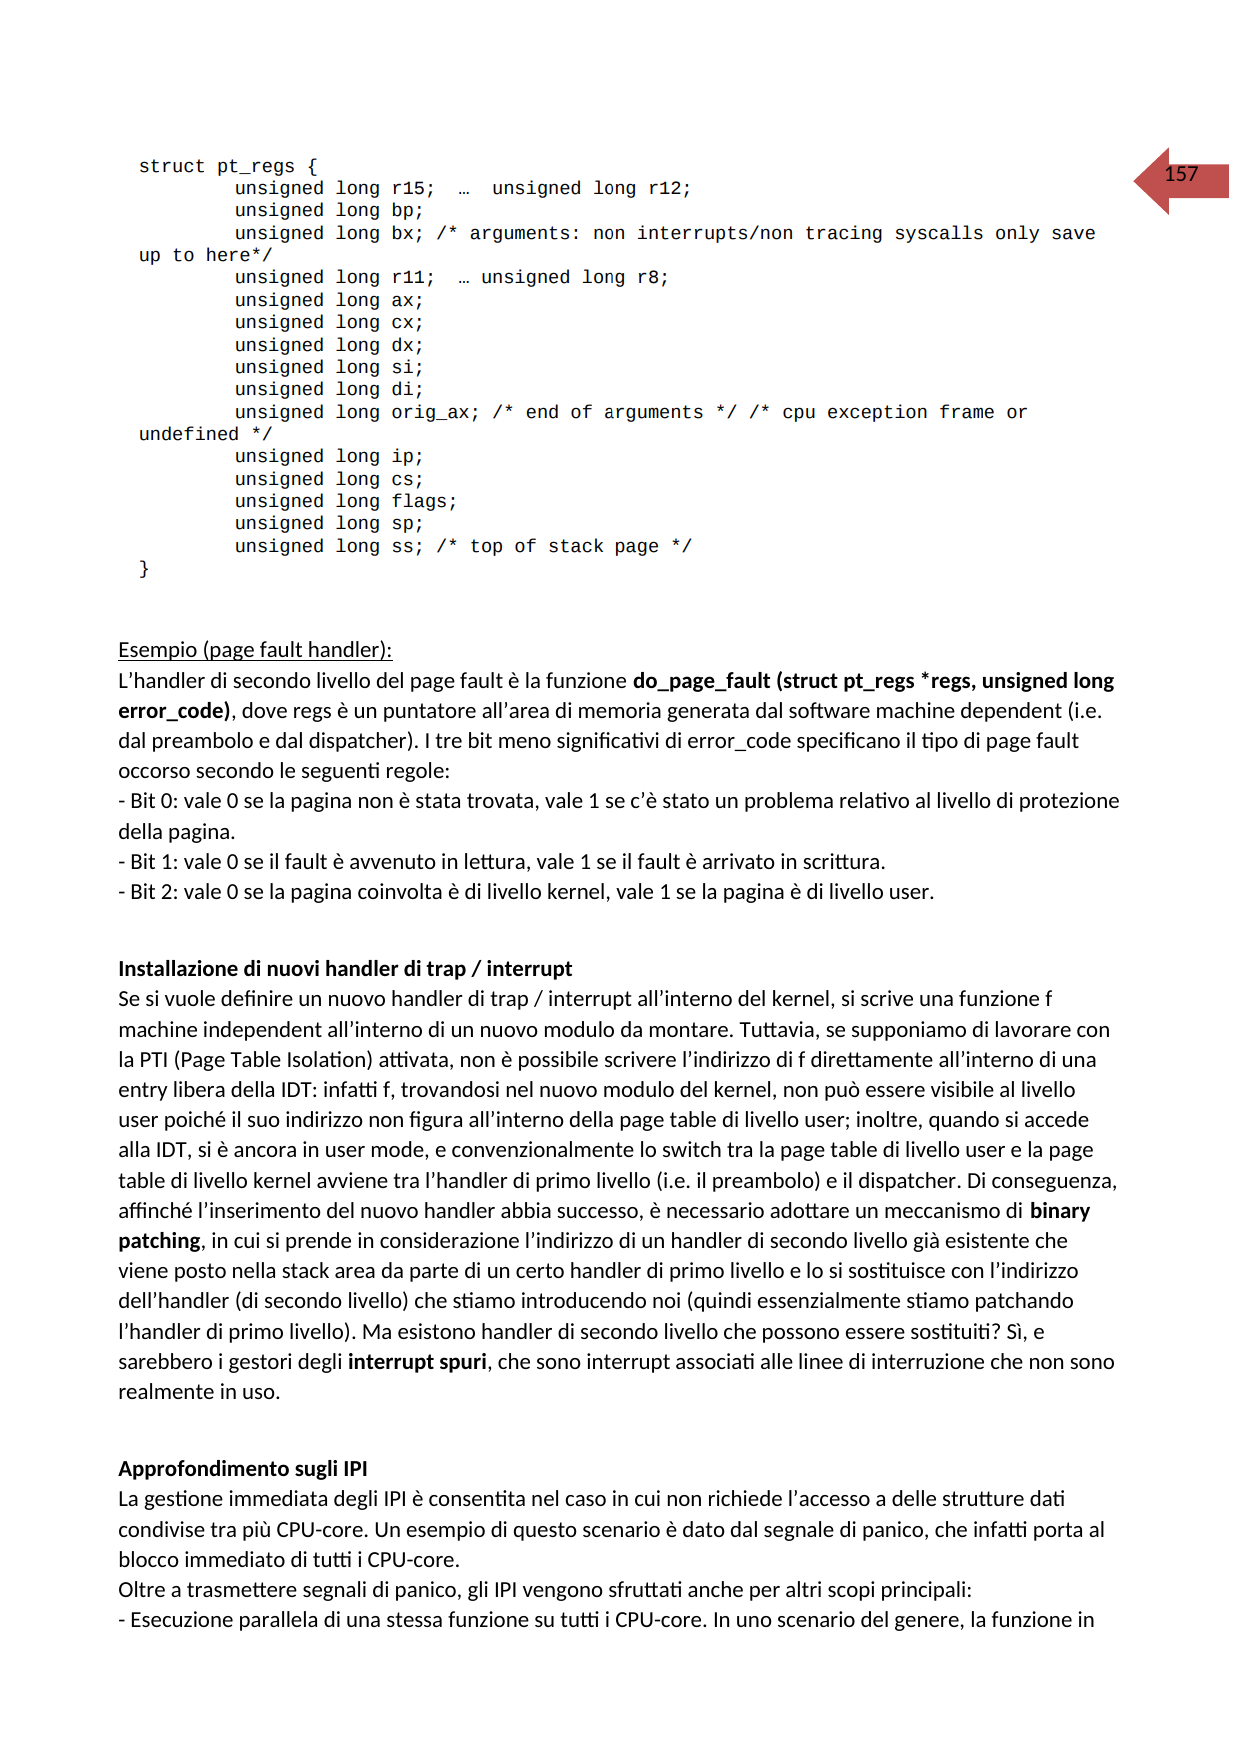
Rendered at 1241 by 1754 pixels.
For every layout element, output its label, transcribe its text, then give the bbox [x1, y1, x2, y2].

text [118, 1424, 1122, 1633]
picture [118, 147, 1106, 587]
text Esempio (page fault handler): L’handler di secondo livello del page fault è la funzione do_page_fault (struct pt_regs *regs, unsigned long error_code), dove regs è un puntatore all’area di memoria generata dal software machine dependent (i.e. dal preambolo e dal dispatcher). I tre bit meno significativi di error_code specificano il tipo di page fault occorso secondo le seguenti regole: - Bit 0: vale 0 se la pagina non è stata trovata, vale 1 se c’è stato un problema relativo al livello di protezione della pagina. - Bit 1: vale 0 se il fault è avvenuto in lettura, vale 1 se il fault è arrivato in scrittura. - Bit 2: vale 0 se la pagina coinvolta è di livello kernel, vale 1 se la pagina è di livello user. [118, 605, 1122, 905]
text Installazione di nuovi handler di trap / interrupt Se si vuole definire un nuovo handler di trap / interrupt all’interno del kernel, si scrive una funzione f machine independent all’interno di un nuovo modulo da montare. Tuttavia, se supponiamo di lavorare con la PTI (Page Table Isolation) attivata, non è possibile scrivere l’indirizzo di f direttamente all’interno di una entry libera della IDT: infatti f, trovandosi nel nuovo modulo del kernel, non può essere visibile al livello user poiché il suo indirizzo non figura all’interno della page table di livello user; inoltre, quando si accede alla IDT, si è ancora in user mode, e convenzionalmente lo switch tra la page table di livello user e la page table di livello kernel avviene tra l’handler di primo livello (i.e. il preambolo) e il dispatcher. Di conseguenza, affinché l’inserimento del nuovo handler abbia successo, è necessario adottare un meccanismo di binary patching, in cui si prende in considerazione l’indirizzo di un handler di secondo livello già esistente che viene posto nella stack area da parte di un certo handler di primo livello e lo si sostituisce con l’indirizzo dell’handler (di secondo livello) che stiamo introducendo noi (quindi essenzialmente stiamo patchando l’handler di primo livello). Ma esistono handler di secondo livello che possono essere sostituiti? Sì, e sarebbero i gestori degli interrupt spuri, che sono interrupt associati alle linee di interruzione che non sono realmente in uso. [118, 924, 1122, 1405]
